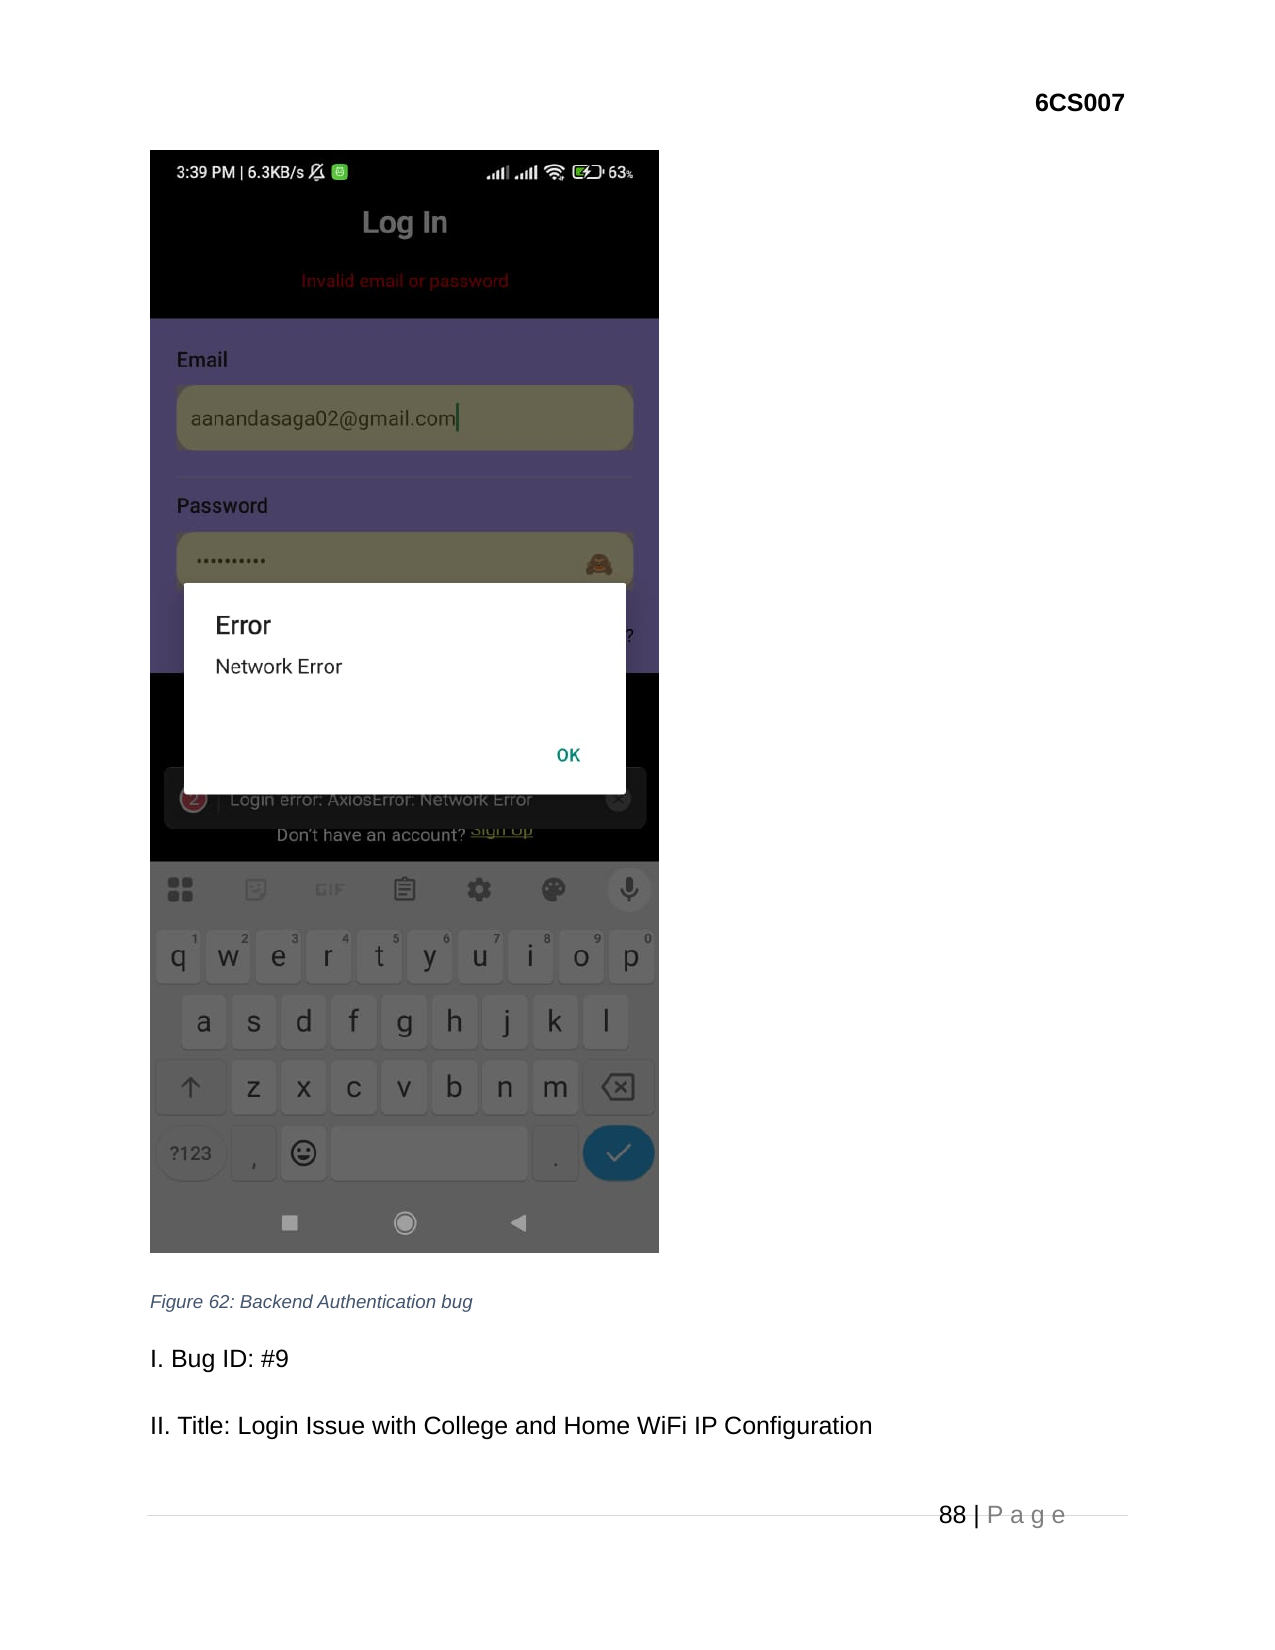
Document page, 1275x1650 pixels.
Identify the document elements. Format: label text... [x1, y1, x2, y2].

text II. Title: Login Issue with College and Home WiFi IP Configuration [150, 1411, 1125, 1440]
picture [150, 150, 659, 1253]
text Figure 62: Backend Authentication bug [150, 1291, 1125, 1312]
text I. Bug ID: #9 [150, 1344, 1125, 1373]
